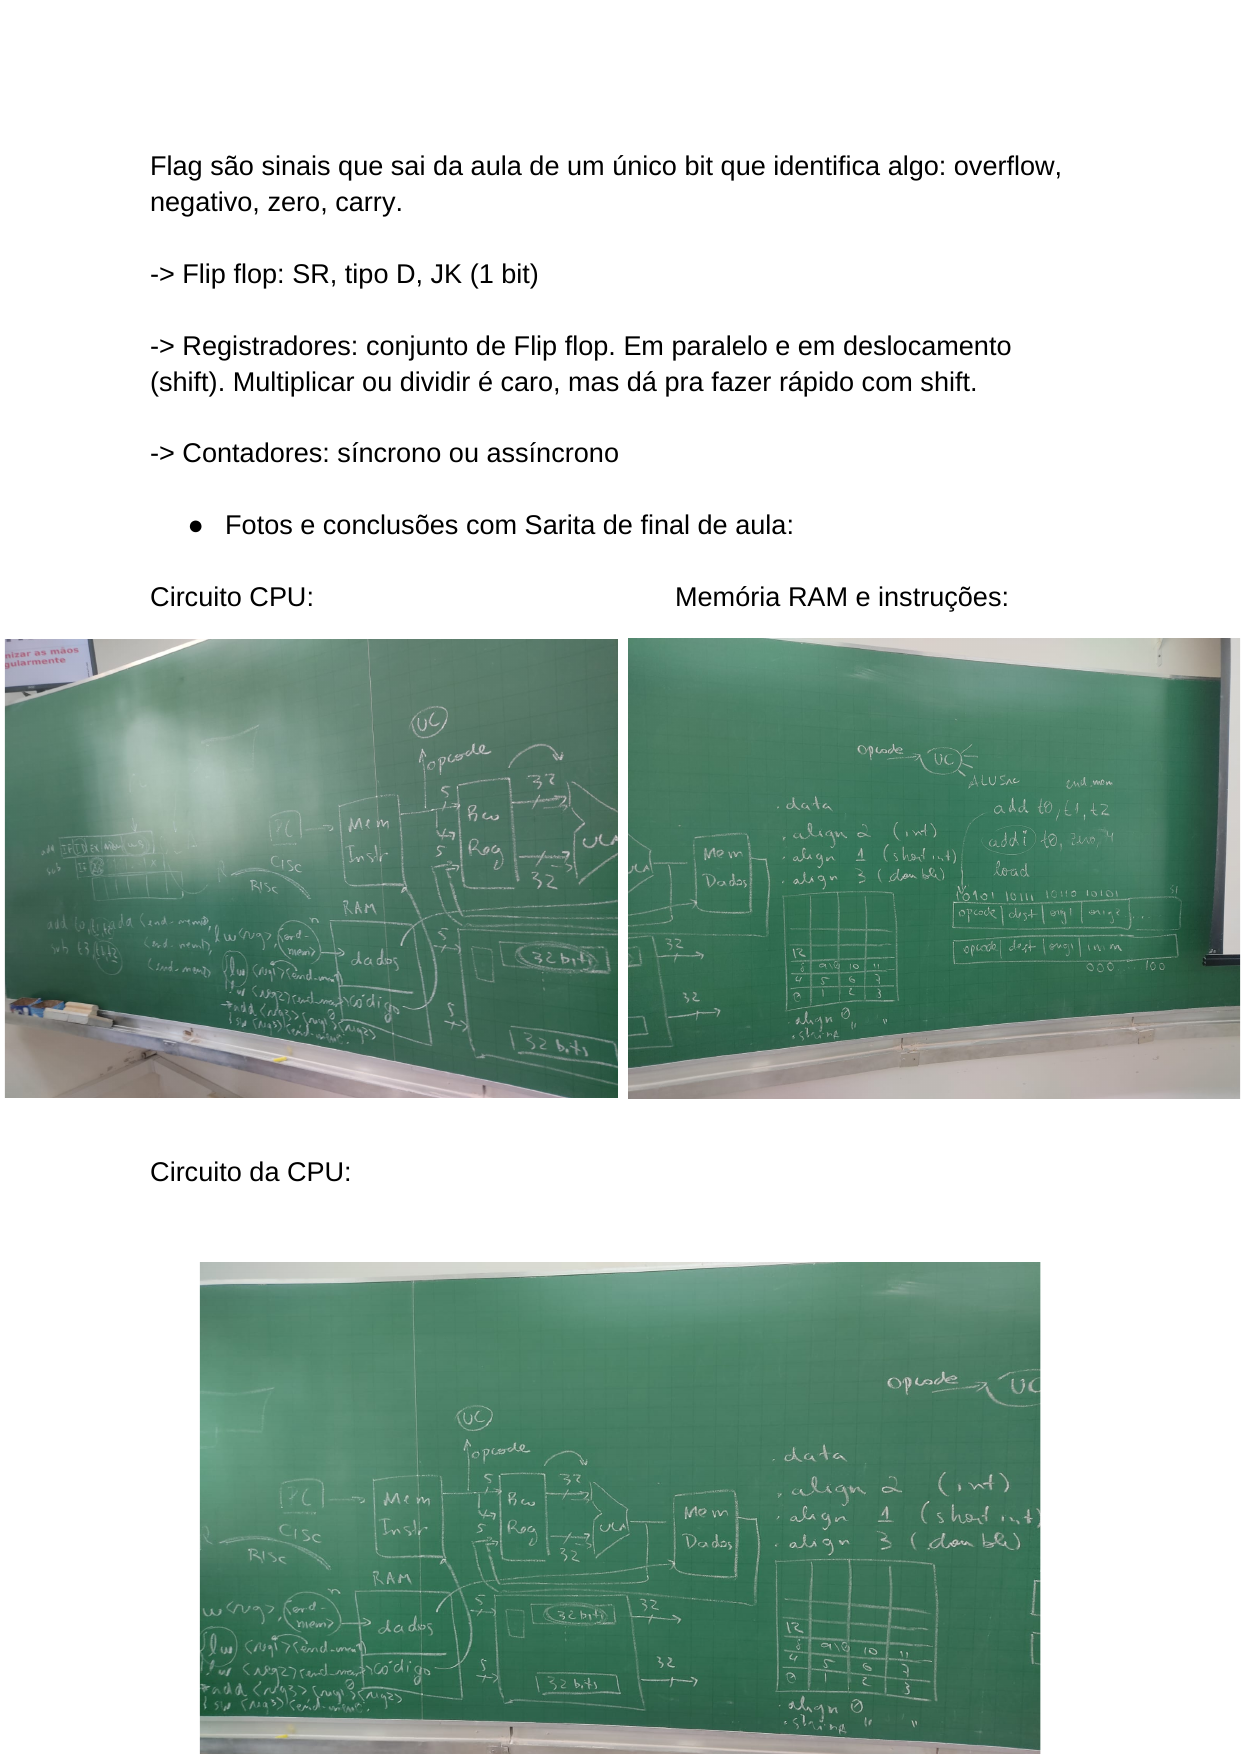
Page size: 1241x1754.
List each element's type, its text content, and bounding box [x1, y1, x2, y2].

picture [199, 1262, 1041, 1754]
picture [628, 638, 1241, 1099]
text Flag são sinais que sai da aula de um único bit que identifica algo: overflow, negativo, zero, carry. [150, 150, 1090, 217]
text Circuito CPU: Memória RAM e instruções: [150, 581, 1090, 612]
picture [4, 639, 618, 1098]
text -> Flip flop: SR, tipo D, JK (1 bit) [150, 258, 1090, 289]
text -> Registradores: conjunto de Flip flop. Em paralelo e em deslocamento (shift). Multiplicar ou dividir é caro, mas dá pra fazer rápido com shift. [150, 330, 1090, 397]
list Fotos e conclusões com Sarita de final de aula: [187, 509, 1090, 541]
text -> Contadores: síncrono ou assíncrono [150, 437, 1090, 469]
text Circuito da CPU: [150, 1156, 1090, 1187]
